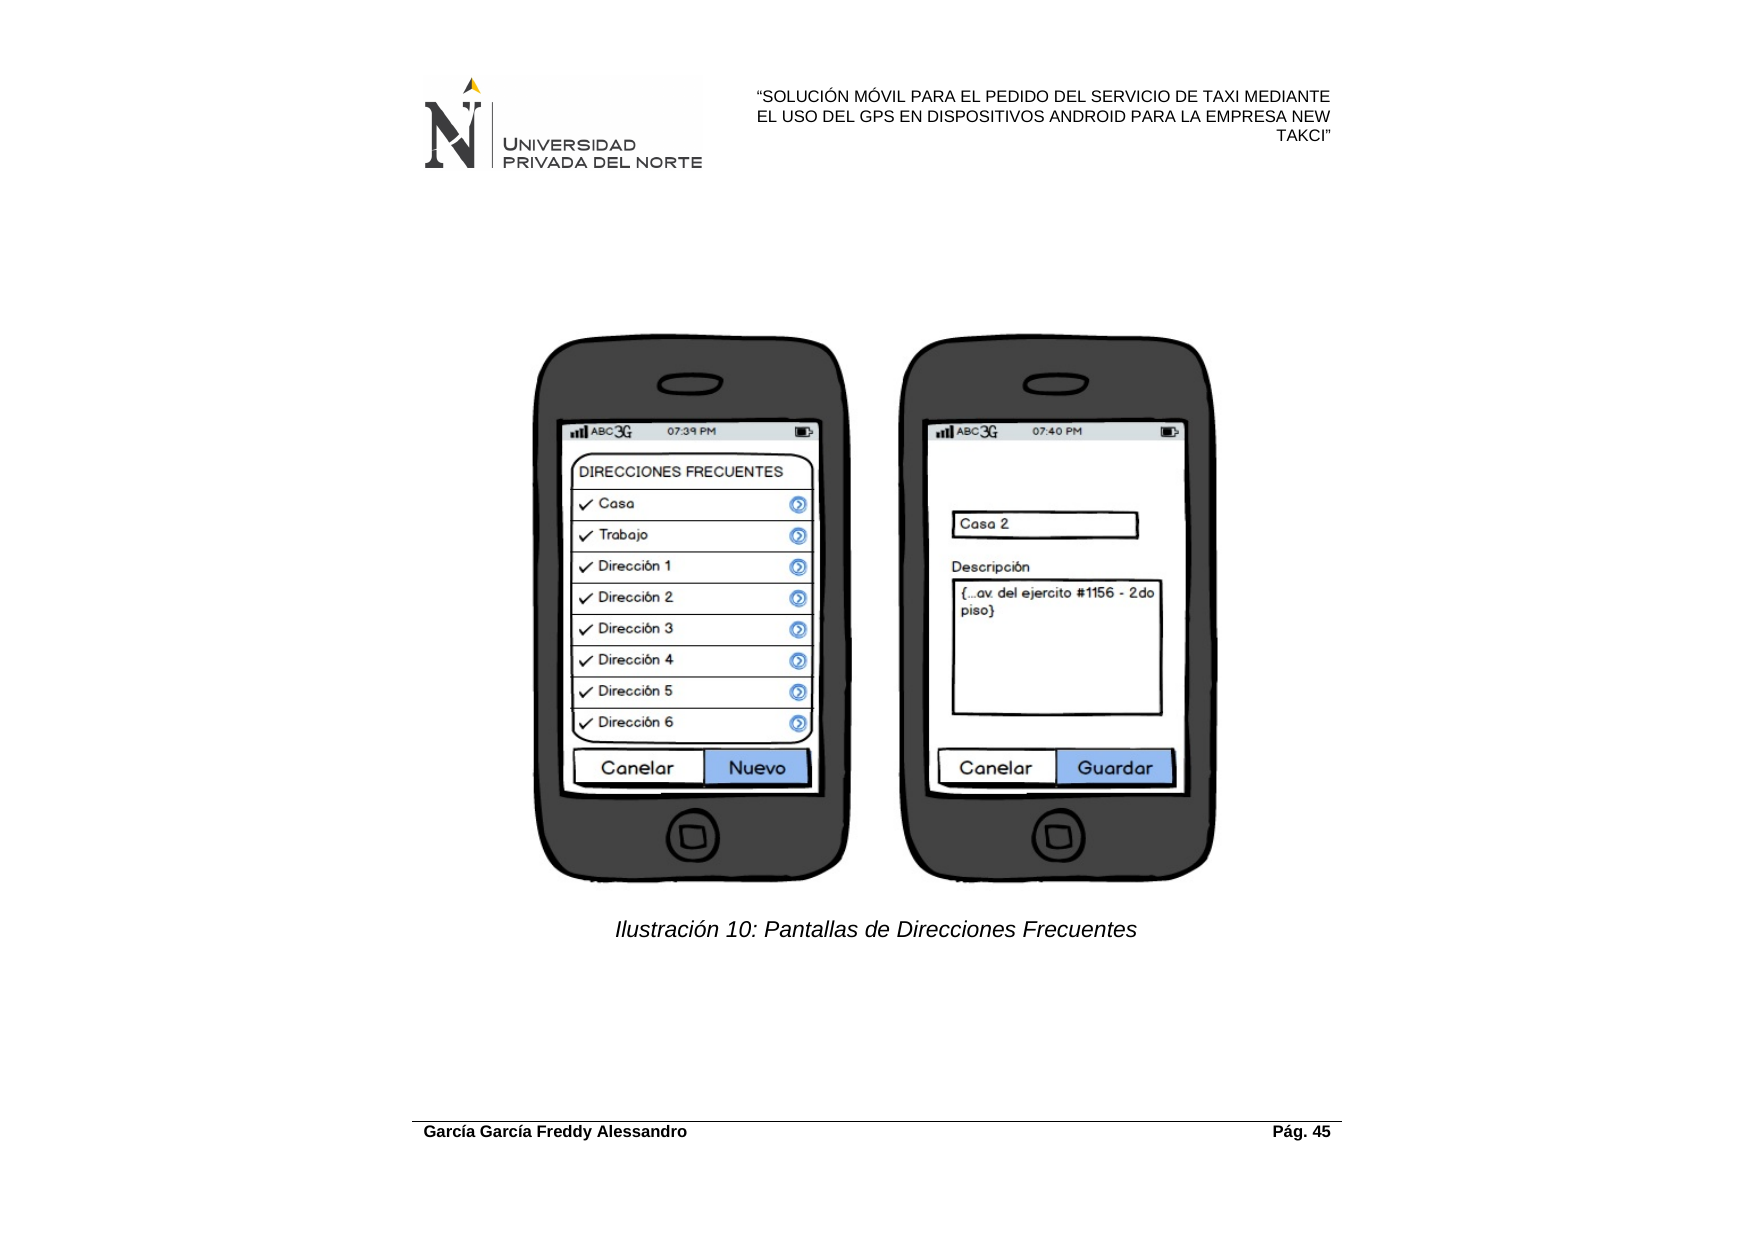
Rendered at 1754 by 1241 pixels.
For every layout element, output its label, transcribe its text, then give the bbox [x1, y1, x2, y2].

picture [517, 324, 1237, 899]
text Ilustración 10: Pantallas de Direcciones Frecuentes [177, 916, 1577, 943]
picture [423, 75, 704, 171]
